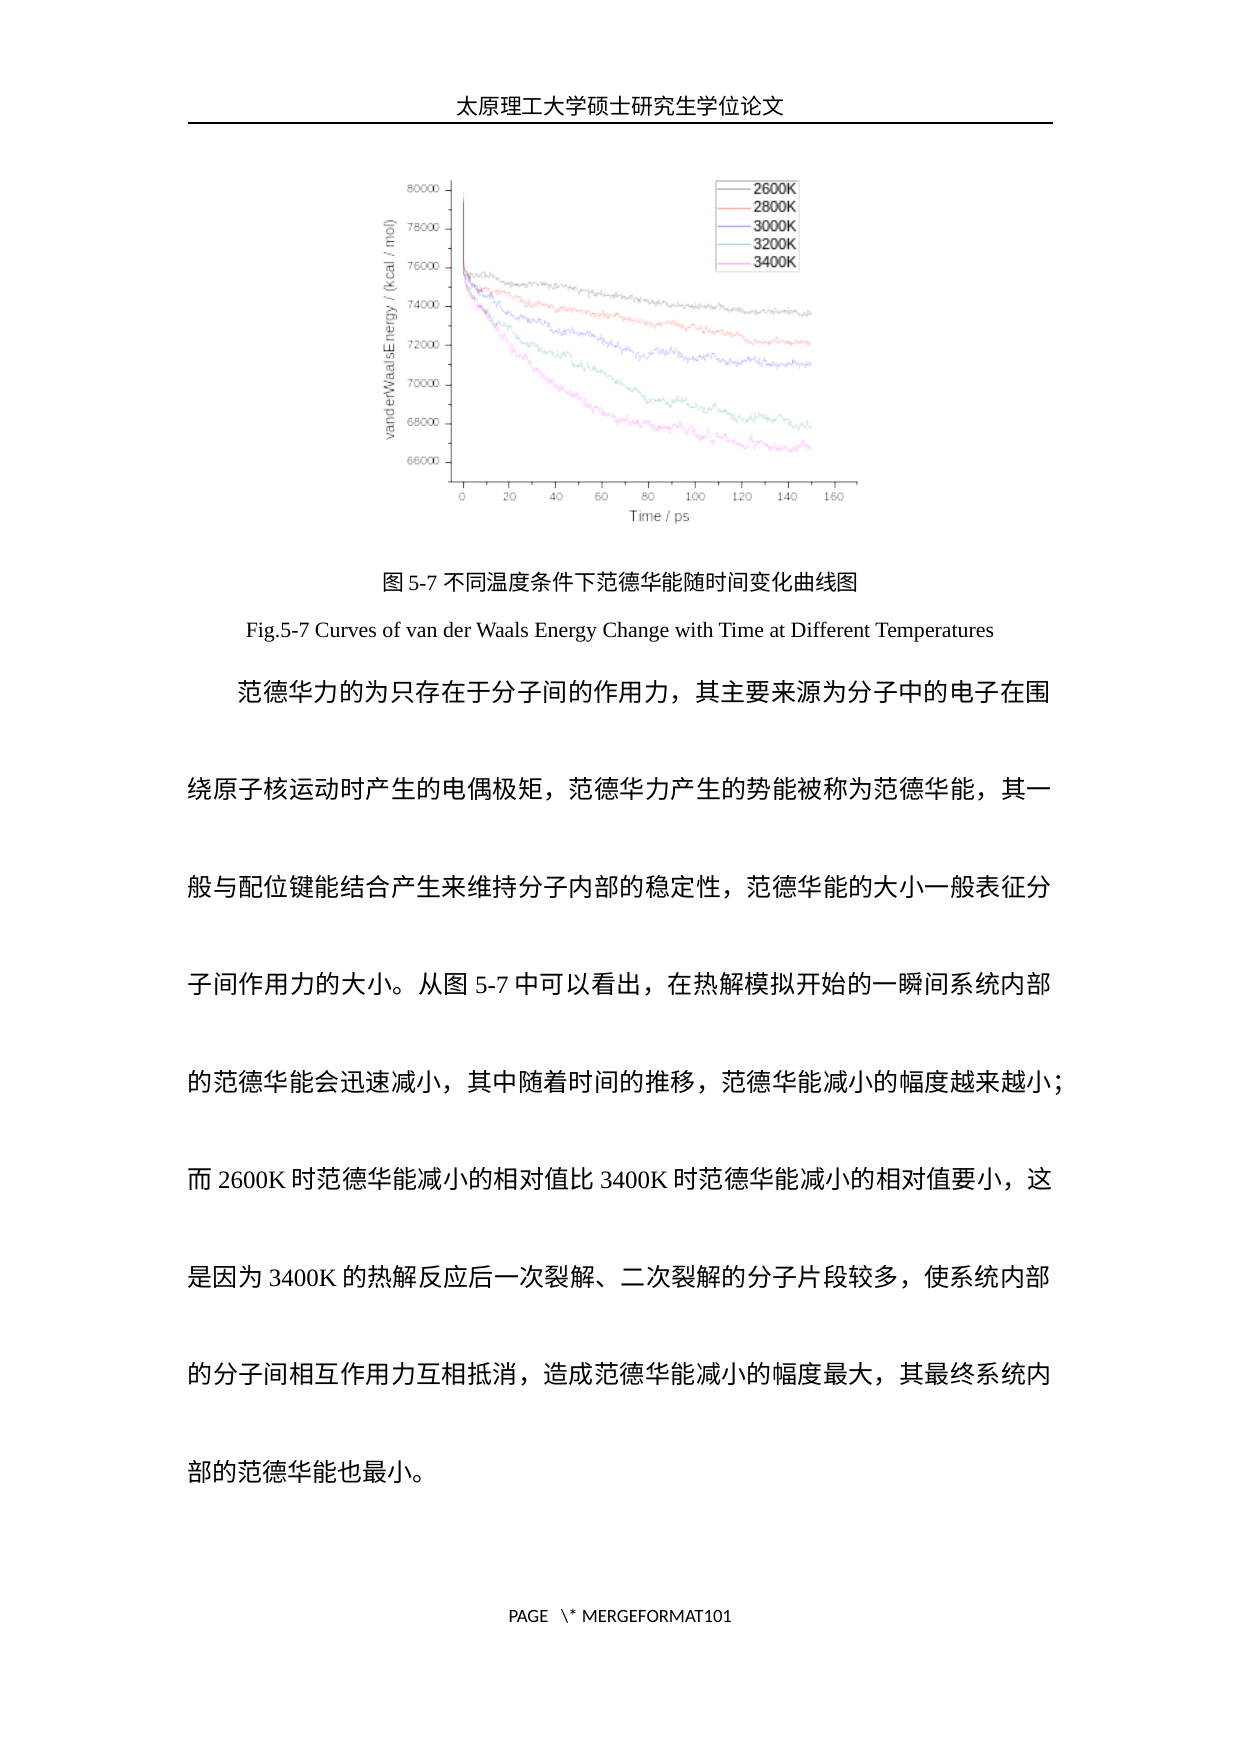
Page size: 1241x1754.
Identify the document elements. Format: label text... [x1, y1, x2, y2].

text 范德华力的为只存在于分子间的作用力，其主要来源为分子中的电子在围绕原子核运动时产生的电偶极矩，范德华力产生的势能被称为范德华能，其一般与配位键能结合产生来维持分子内部的稳定性，范德华能的大小一般表征分子间作用力的大小。从图5-7中可以看出，在热解模拟开始的一瞬间系统内部的范德华能会迅速减小，其中随着时间的推移，范德华能减小的幅度越来越小；而2600K时范德华能减小的相对值比3400K时范德华能减小的相对值要小，这是因为3400K的热解反应后一次裂解、二次裂解的分子片段较多，使系统内部的分子间相互作用力互相抵消，造成范德华能减小的幅度最大，其最终系统内部的范德华能也最小。 [187, 658, 1053, 1503]
text 图5-7 不同温度条件下范德华能随时间变化曲线图 [187, 564, 1053, 597]
text Fig.5-7 Curves of van der Waals Energy Change with Time at Different Temperatures [187, 613, 1053, 645]
